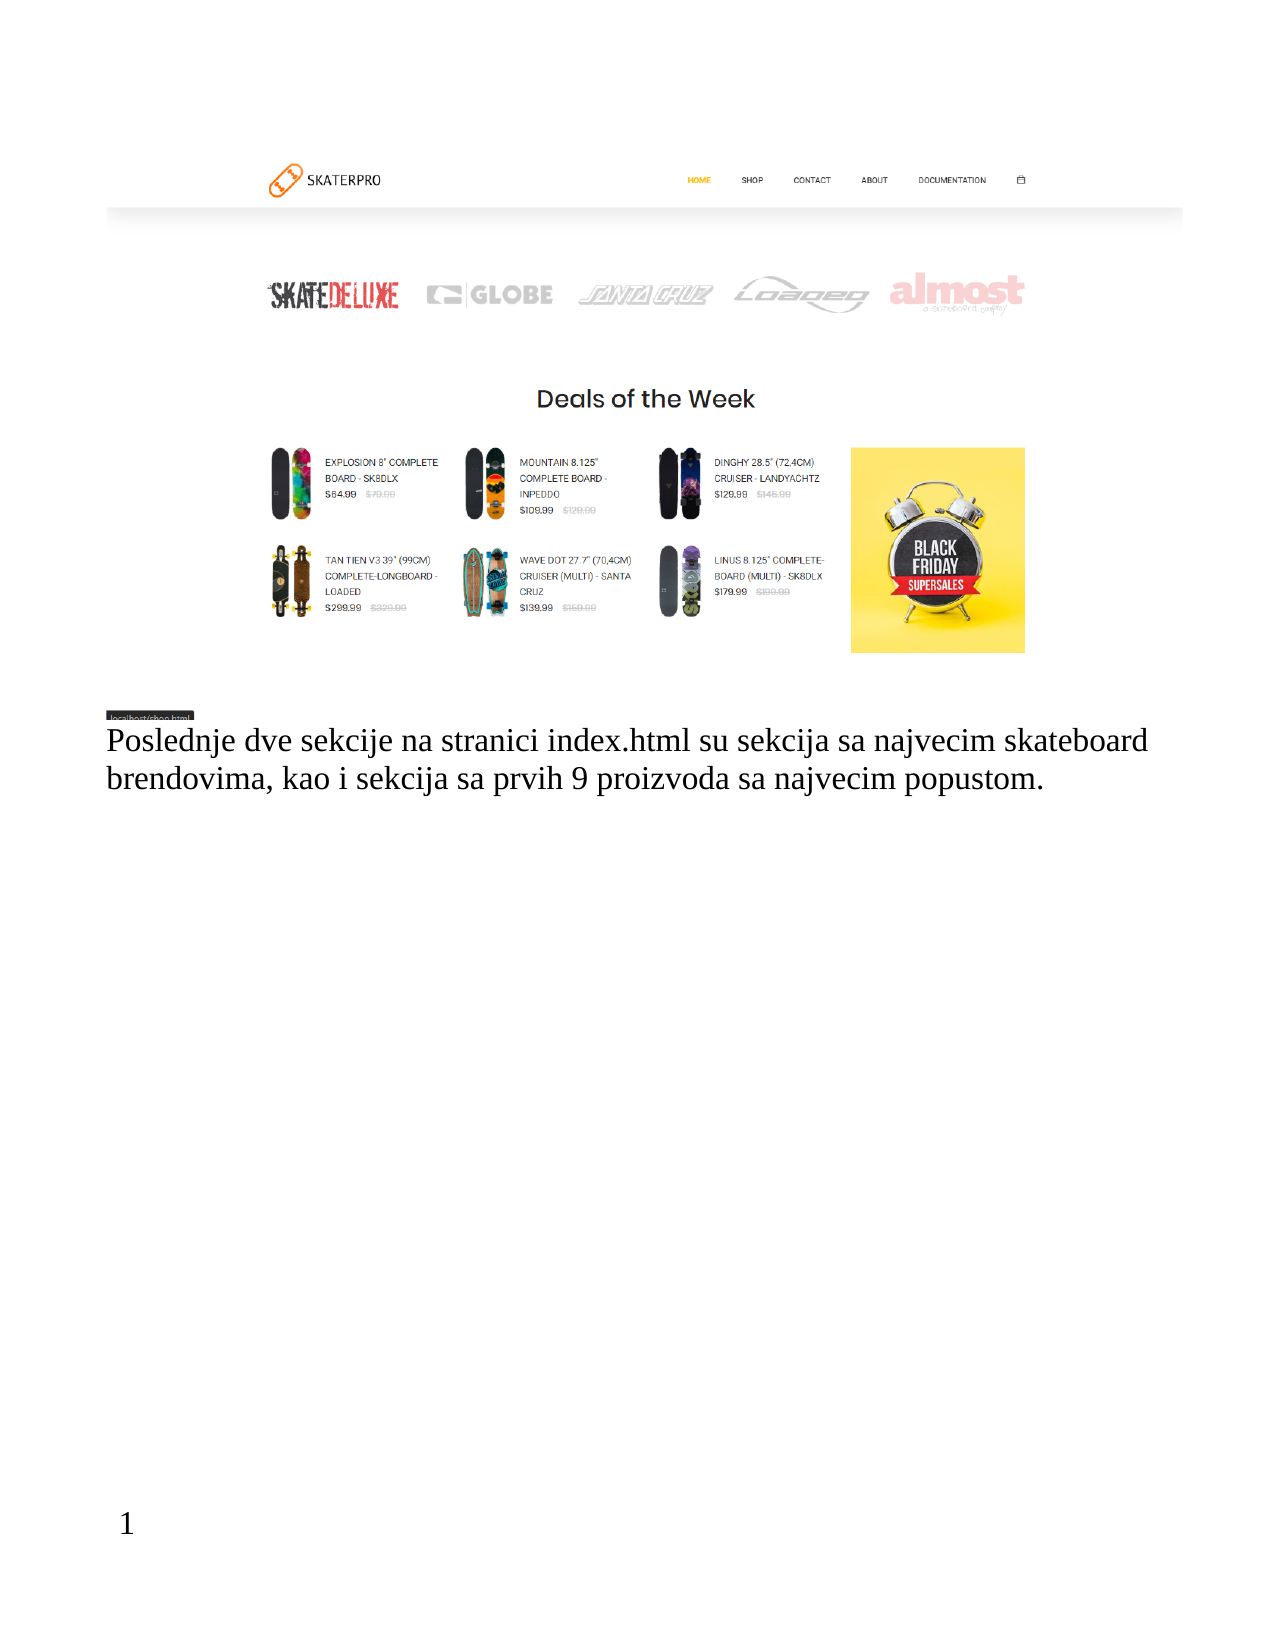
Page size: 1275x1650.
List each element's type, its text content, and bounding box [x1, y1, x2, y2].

picture [106, 154, 1183, 720]
text Poslednje dve sekcije na stranici index.html su sekcija sa najvecim skateboard brendovima, kao i sekcija sa prvih 9 proizvoda sa najvecim popustom. [106, 720, 1183, 796]
